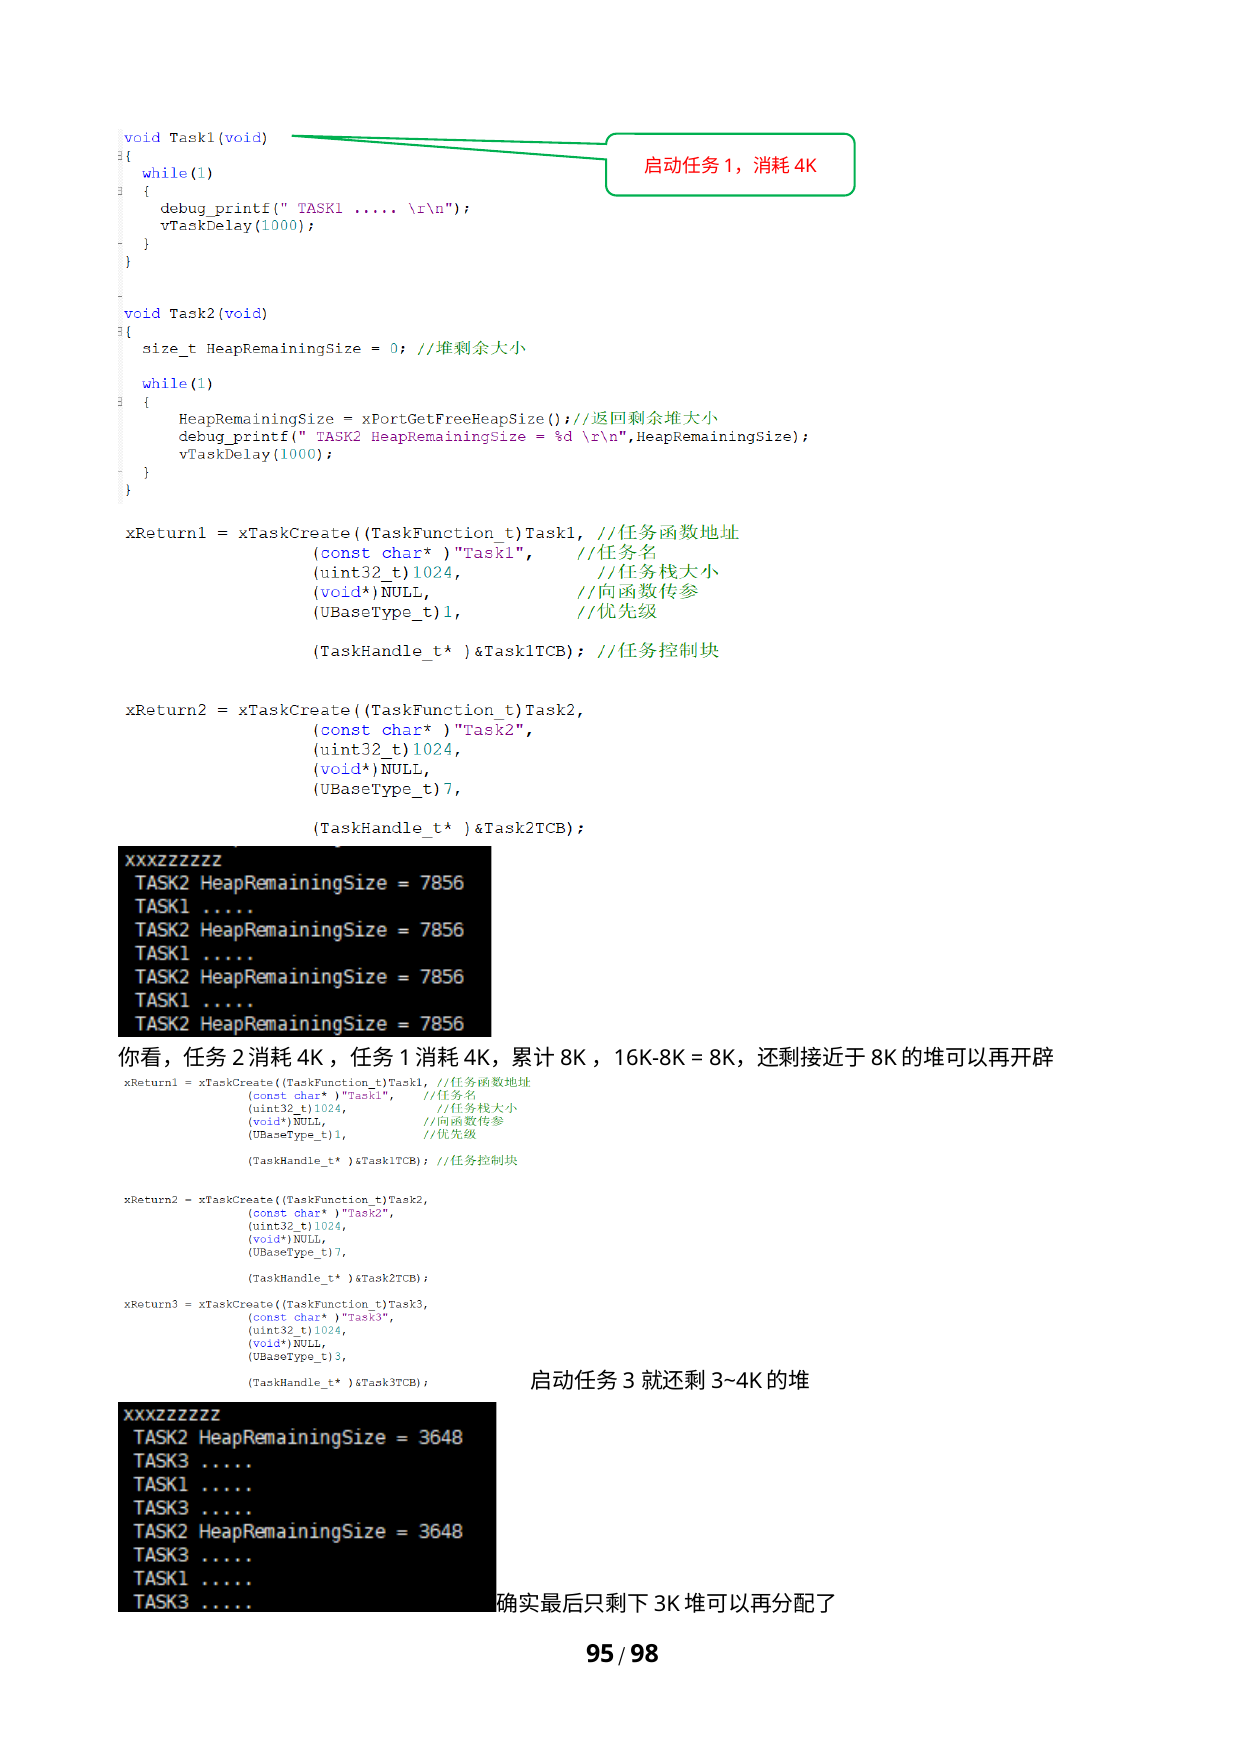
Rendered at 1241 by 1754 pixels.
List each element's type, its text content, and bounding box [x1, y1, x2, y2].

picture [811, 160, 816, 170]
picture [118, 519, 748, 843]
picture [118, 129, 816, 504]
picture [118, 1402, 497, 1612]
picture [118, 846, 492, 1037]
picture [118, 1073, 531, 1389]
picture [363, 135, 816, 194]
text 你看，任务2消耗4K ，任务1消耗4K，累计8K ，16K-8K = 8K，还剩接近于8K的堆可以再开辟 [118, 1039, 1122, 1072]
